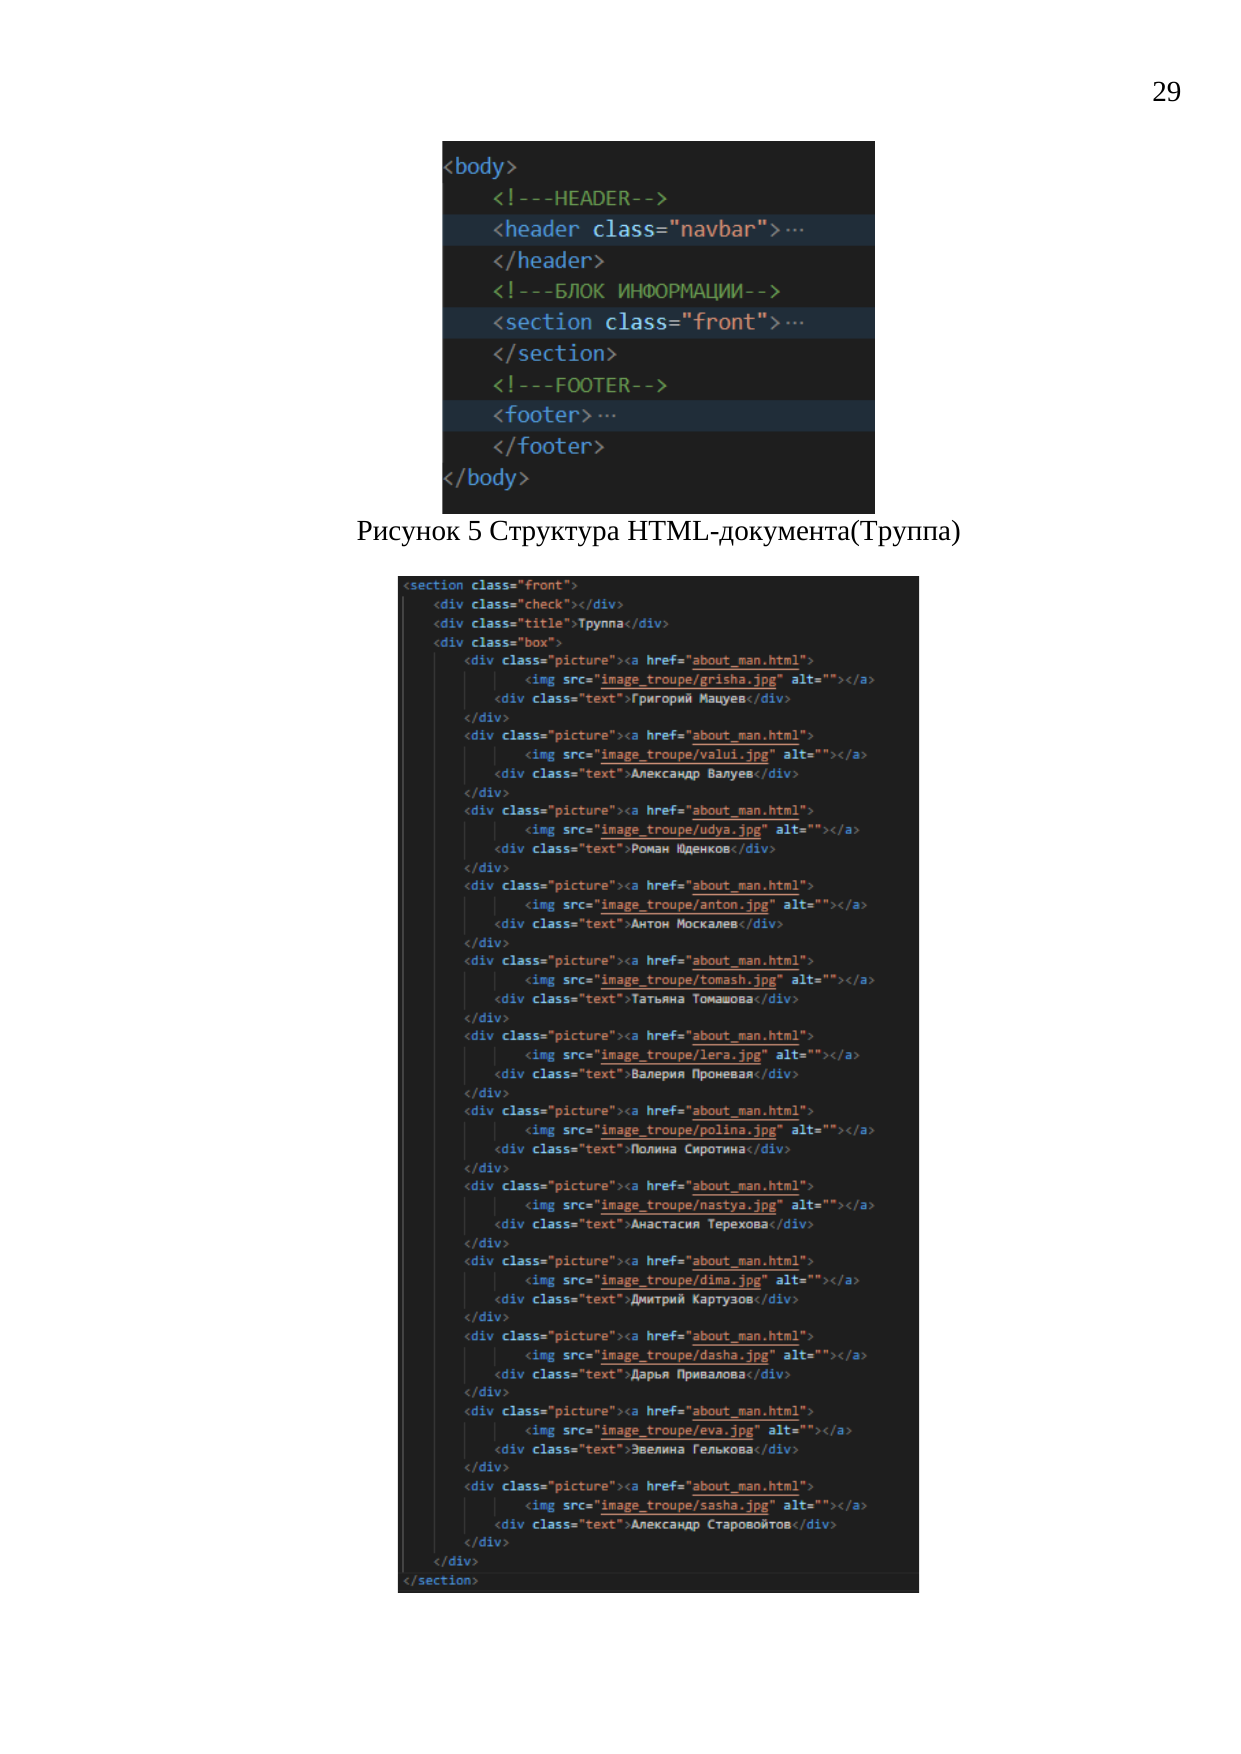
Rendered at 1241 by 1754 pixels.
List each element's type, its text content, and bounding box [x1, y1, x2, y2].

picture [442, 141, 875, 514]
picture [397, 576, 920, 1593]
text Рисунок 5 Структура HTML-документа(Труппа) [136, 513, 1181, 547]
